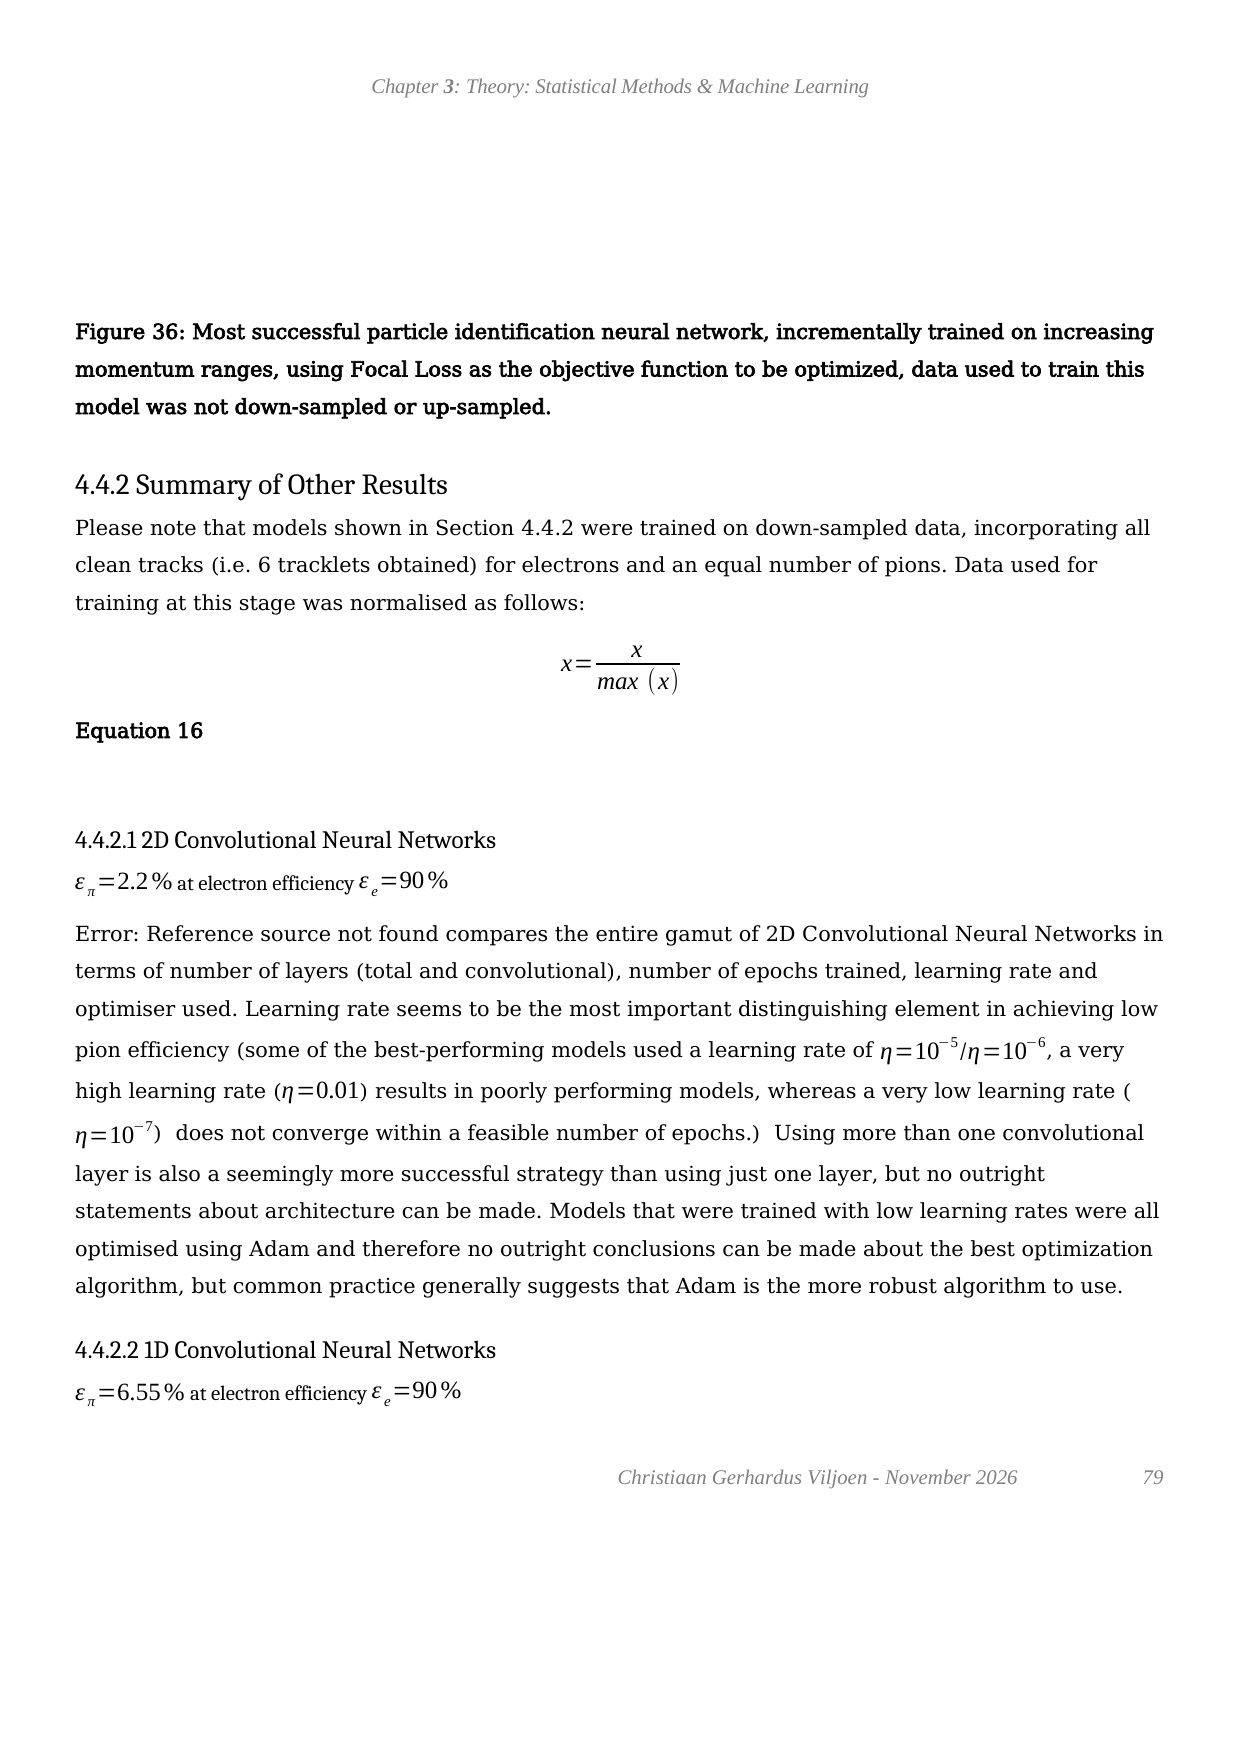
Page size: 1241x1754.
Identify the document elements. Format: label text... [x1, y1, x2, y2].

subtitle 2D Convolutional Neural Networks [75, 826, 1165, 854]
text Equation 16 [75, 717, 1165, 742]
subtitle Summary of Other Results [75, 468, 1165, 502]
text at electron efficiency [75, 867, 1165, 901]
subtitle 1D Convolutional Neural Networks [75, 1336, 1165, 1364]
text Please note that models shown in Section 4.3.2 were trained on down-sampled data, incorporating all clean tracks (i.e. 6 tracklets obtained) for electrons and an equal number of pions. Data used for training at this stage was normalised as follows: [75, 514, 1165, 614]
text Figure 36: Most successful particle identification neural network, incrementally trained on increasing momentum ranges, using Focal Loss as the objective function to be optimized, data used to train this model was not down-sampled or up-sampled. [75, 318, 1165, 418]
text at electron efficiency [75, 1377, 1165, 1411]
